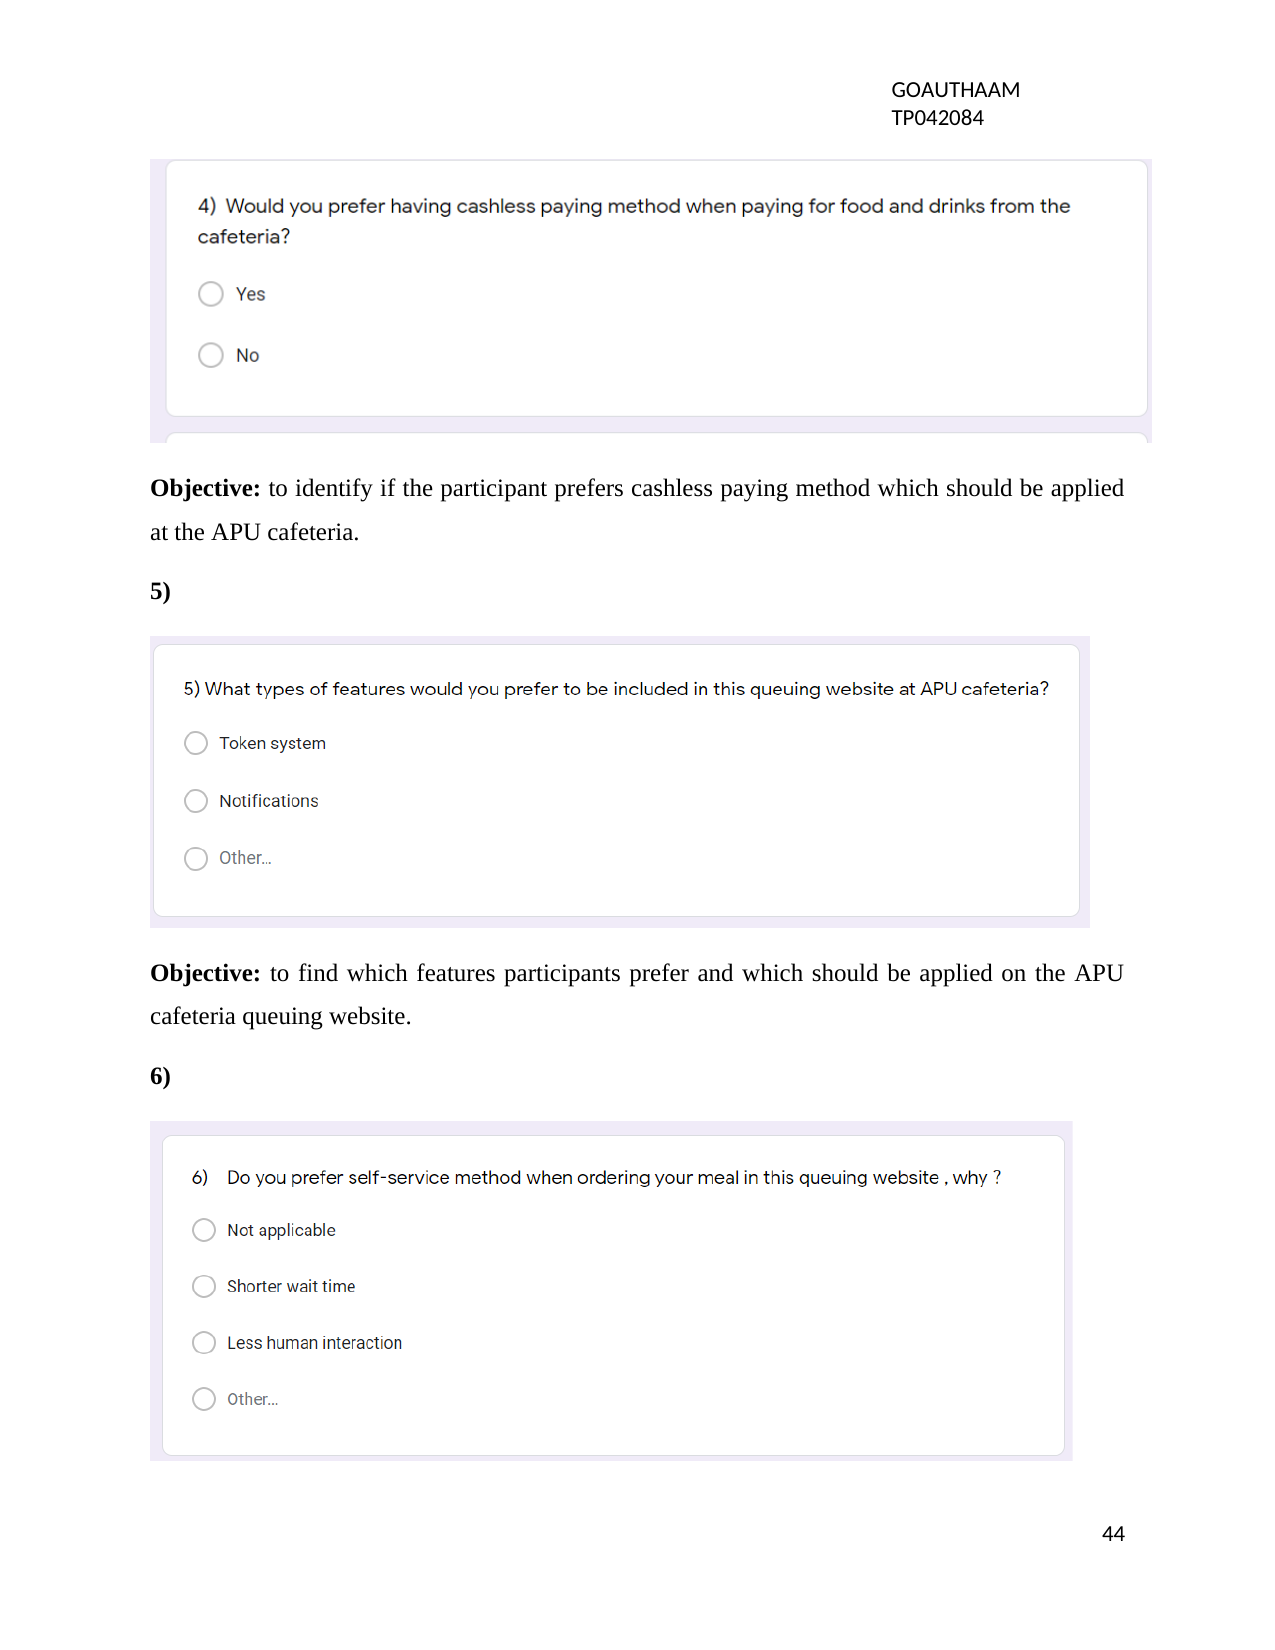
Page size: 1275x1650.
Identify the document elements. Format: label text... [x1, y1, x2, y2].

text 6) [150, 1061, 1125, 1090]
picture [150, 159, 1152, 443]
text 5) [150, 576, 1125, 605]
picture [150, 636, 1090, 928]
text Objective: to find which features participants prefer and which should be applied on the APU cafeteria queuing website. [150, 958, 1125, 1030]
text Objective: to identify if the participant prefers cashless paying method which should be applied at the APU cafeteria. [150, 473, 1125, 545]
picture [150, 1121, 1073, 1461]
